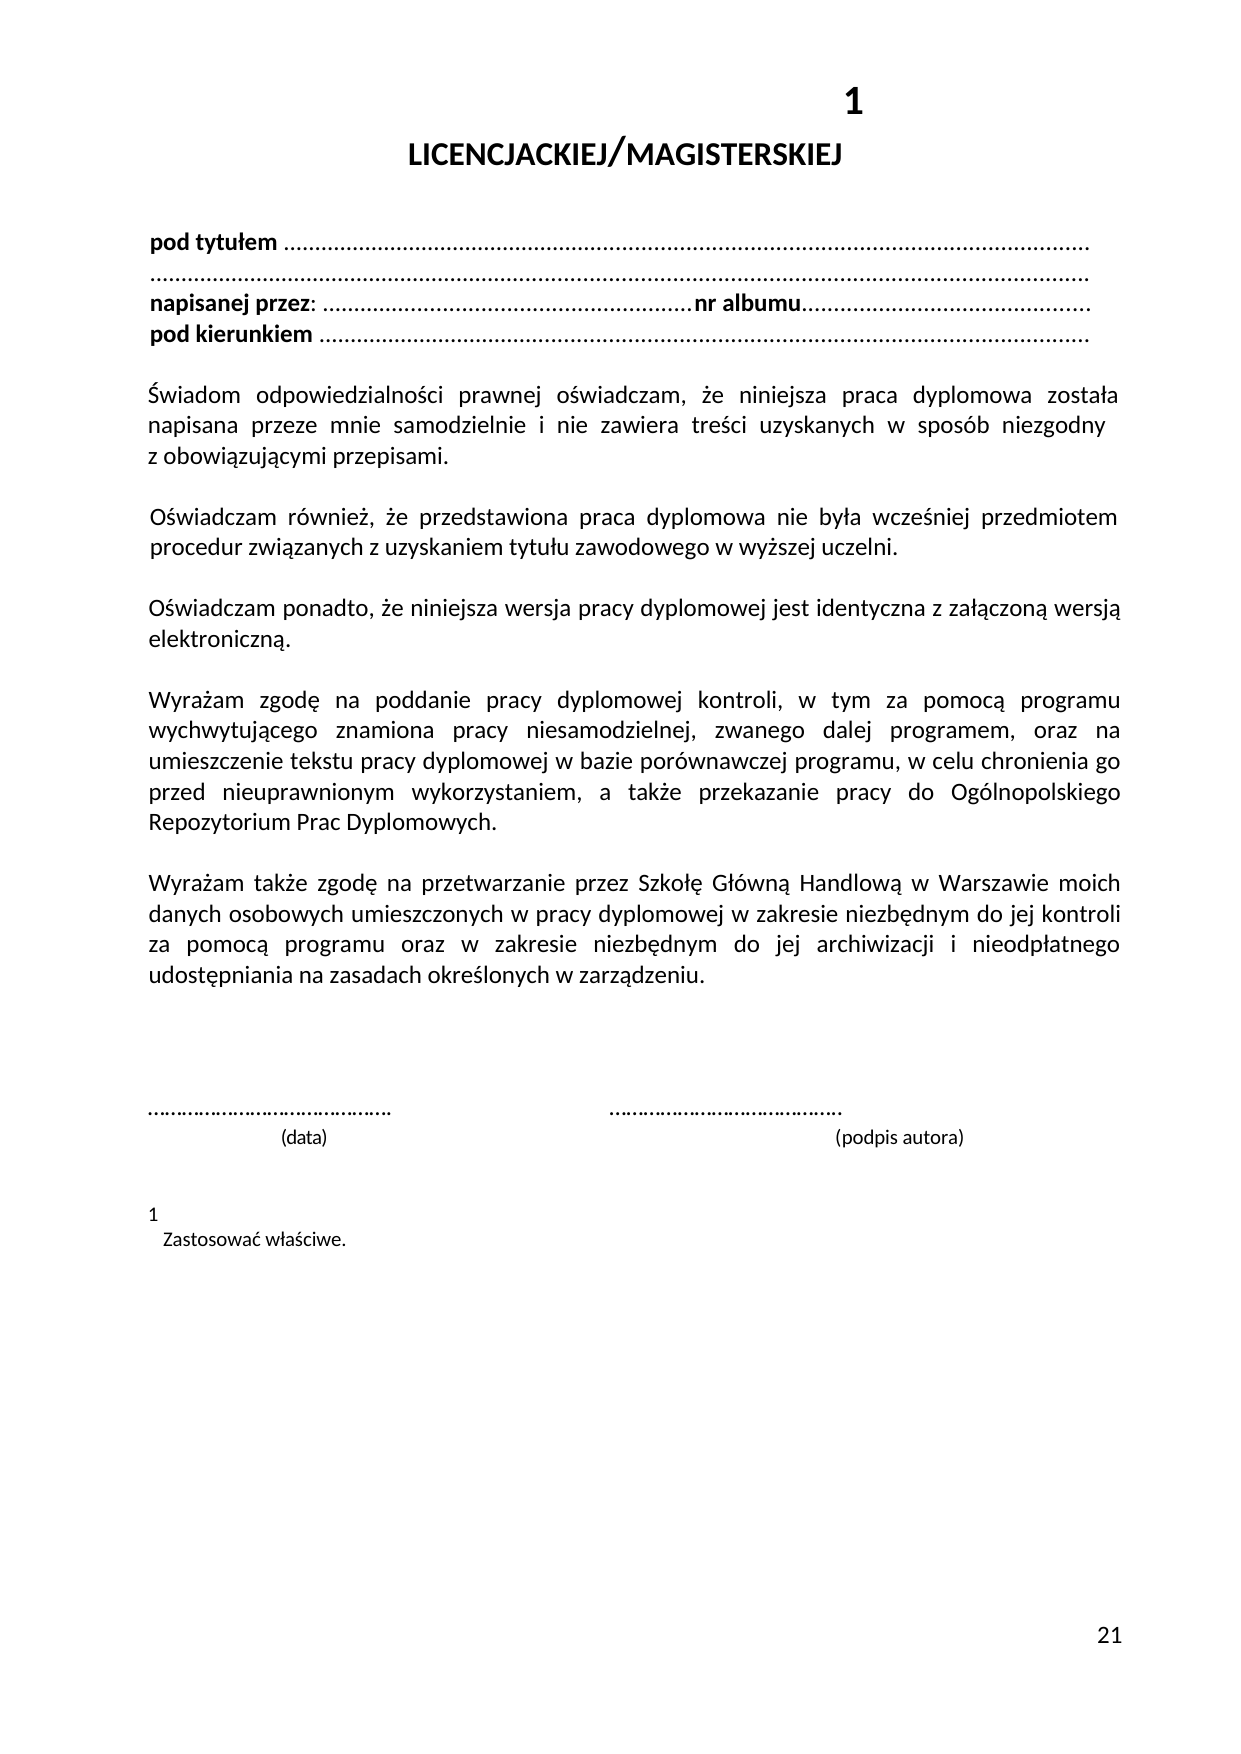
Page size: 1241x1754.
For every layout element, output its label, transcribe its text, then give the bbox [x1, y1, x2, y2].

text Oświadczam również, że przedstawiona praca dyplomowa nie była wcześniej przedmiotem procedur związanych z uzyskaniem tytułu zawodowego w wyższej uczelni. [149, 501, 1119, 562]
text napisanej przez: nr albumu [149, 287, 1122, 318]
text Oświadczam ponadto, że niniejsza wersja pracy dyplomowej jest identyczna z załączoną wersją elektroniczną. [148, 593, 1122, 654]
text ……………………………………. ………………………………….. [148, 1081, 1122, 1124]
text licencjackiej/magisterskiej1 [149, 74, 1122, 176]
text Świadom odpowiedzialności prawnej oświadczam, że niniejsza praca dyplomowa została napisana przeze mnie samodzielnie i nie zawiera treści uzyskanych w sposób niezgodny z obowiązującymi przepisami. [148, 379, 1120, 471]
text pod tytułem [149, 226, 1122, 257]
text pod kierunkiem [149, 318, 1122, 348]
text Wyrażam zgodę na poddanie pracy dyplomowej kontroli, w tym za pomocą programu wychwytującego znamiona pracy niesamodzielnej, zwanego dalej programem, oraz na umieszczenie tekstu pracy dyplomowej w bazie porównawczej programu, w celu chronienia go przed nieuprawnionym wykorzystaniem, a także przekazanie pracy do Ogólnopolskiego Repozytorium Prac Dyplomowych. [148, 684, 1122, 837]
text (data) (podpis autora) [266, 1124, 1122, 1150]
text 1 Zastosować właściwe. [148, 1201, 1122, 1252]
text Wyrażam także zgodę na przetwarzanie przez Szkołę Główną Handlową w Warszawie moich danych osobowych umieszczonych w pracy dyplomowej w zakresie niezbędnym do jej kontroli za pomocą programu oraz w zakresie niezbędnym do jej archiwizacji i nieodpłatnego udostępniania na zasadach określonych w zarządzeniu. [148, 867, 1122, 989]
